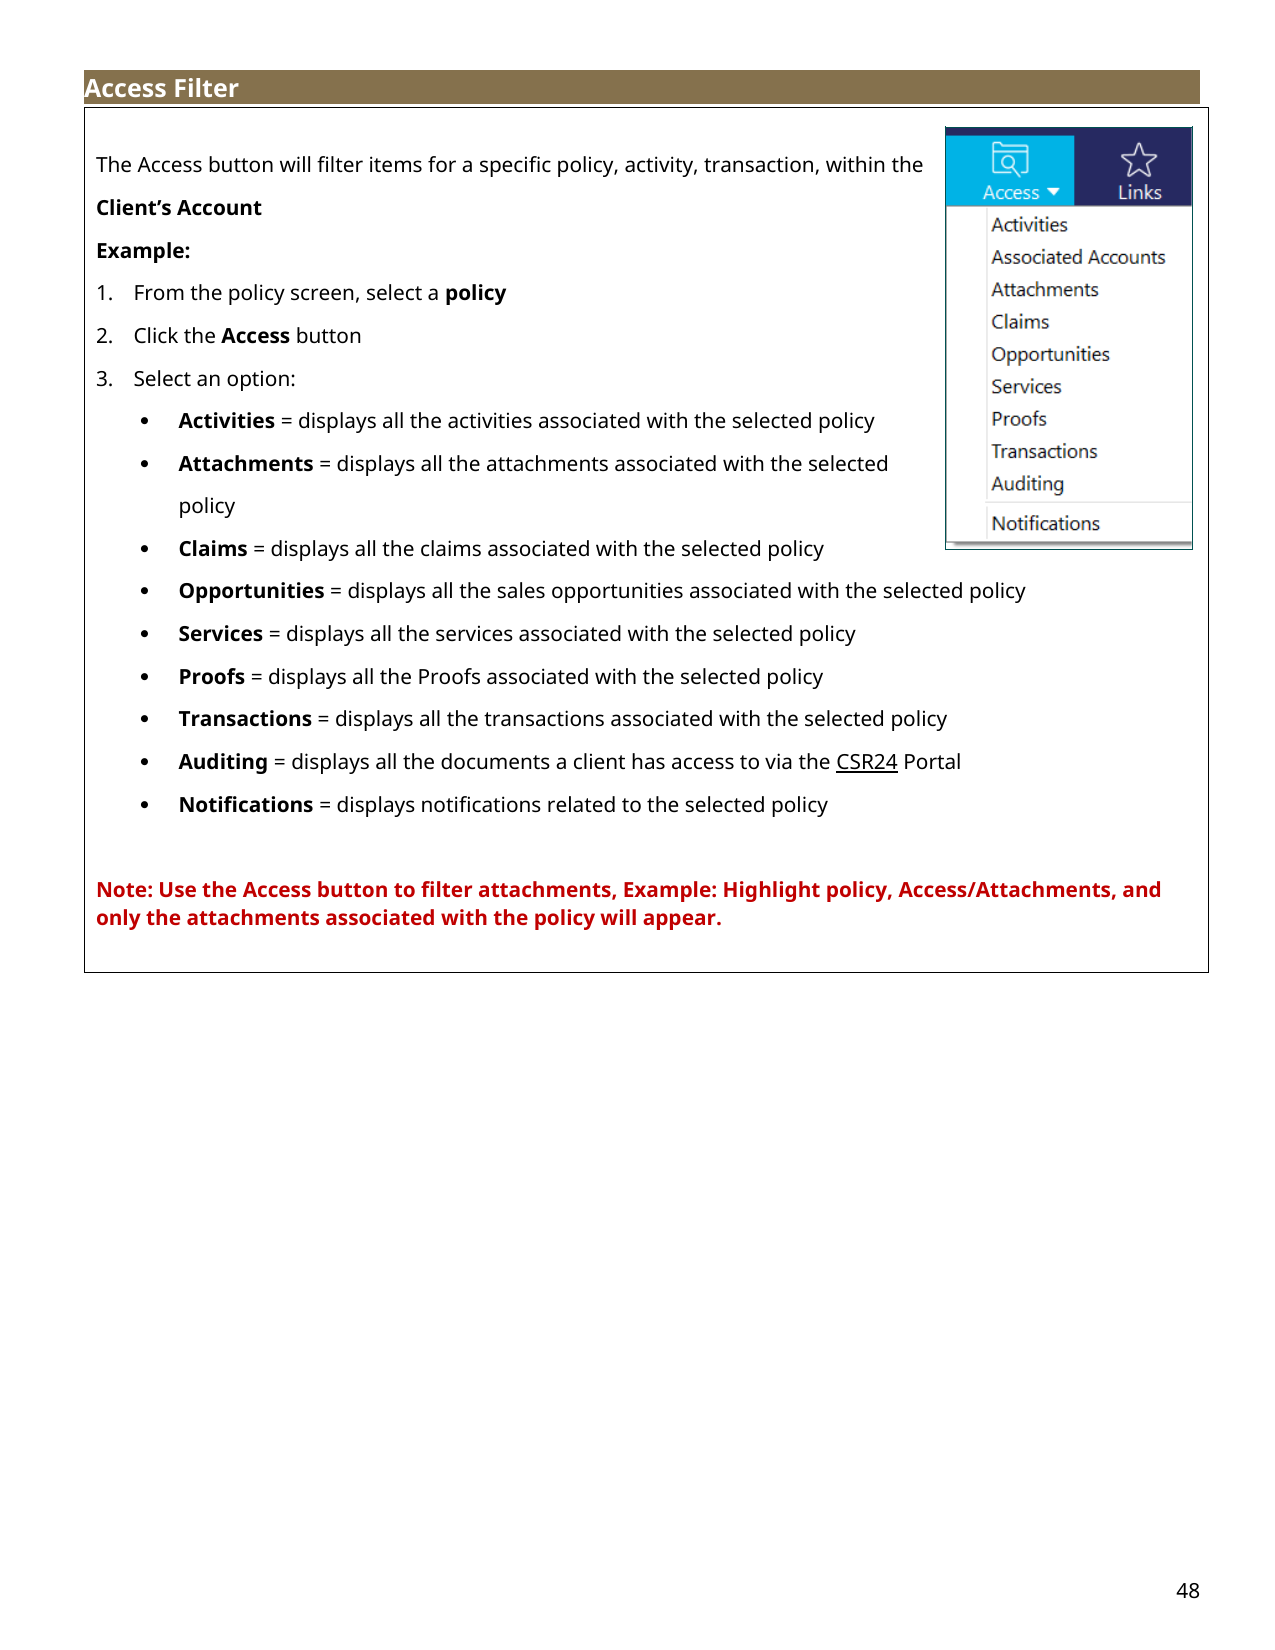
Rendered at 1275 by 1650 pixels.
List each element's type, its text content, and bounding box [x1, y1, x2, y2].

picture [993, 142, 1028, 173]
picture [997, 191, 1003, 199]
picture [946, 128, 1192, 549]
picture [1048, 188, 1058, 194]
subtitle Access Filter [84, 70, 1200, 104]
picture [1005, 191, 1011, 199]
picture [1014, 191, 1028, 198]
table_header The Access button will filter items for a specific policy, activity, transaction, within the Client’s Account Example: From the policy screen, select a policy Click the Access button Select an option: Activities = displays all the activities associated with the selected policy Attachments = displays all the attachments associated with the selected policy Claims = displays all the claims associated with the selected policy Opportunities = displays all the sales opportunities associated with the selected policy Services = displays all the services associated with the selected policy Proofs = displays all the Proofs associated with the selected policy Transactions = displays all the transactions associated with the selected policy Auditing = displays all the documents a client has access to via the CSR24 Portal Notifications = displays notifications related to the selected policy Note: Use the Access button to filter attachments, Example: Highlight policy, Access/Attachments, and only the attachments associated with the policy will appear. [85, 108, 1208, 972]
